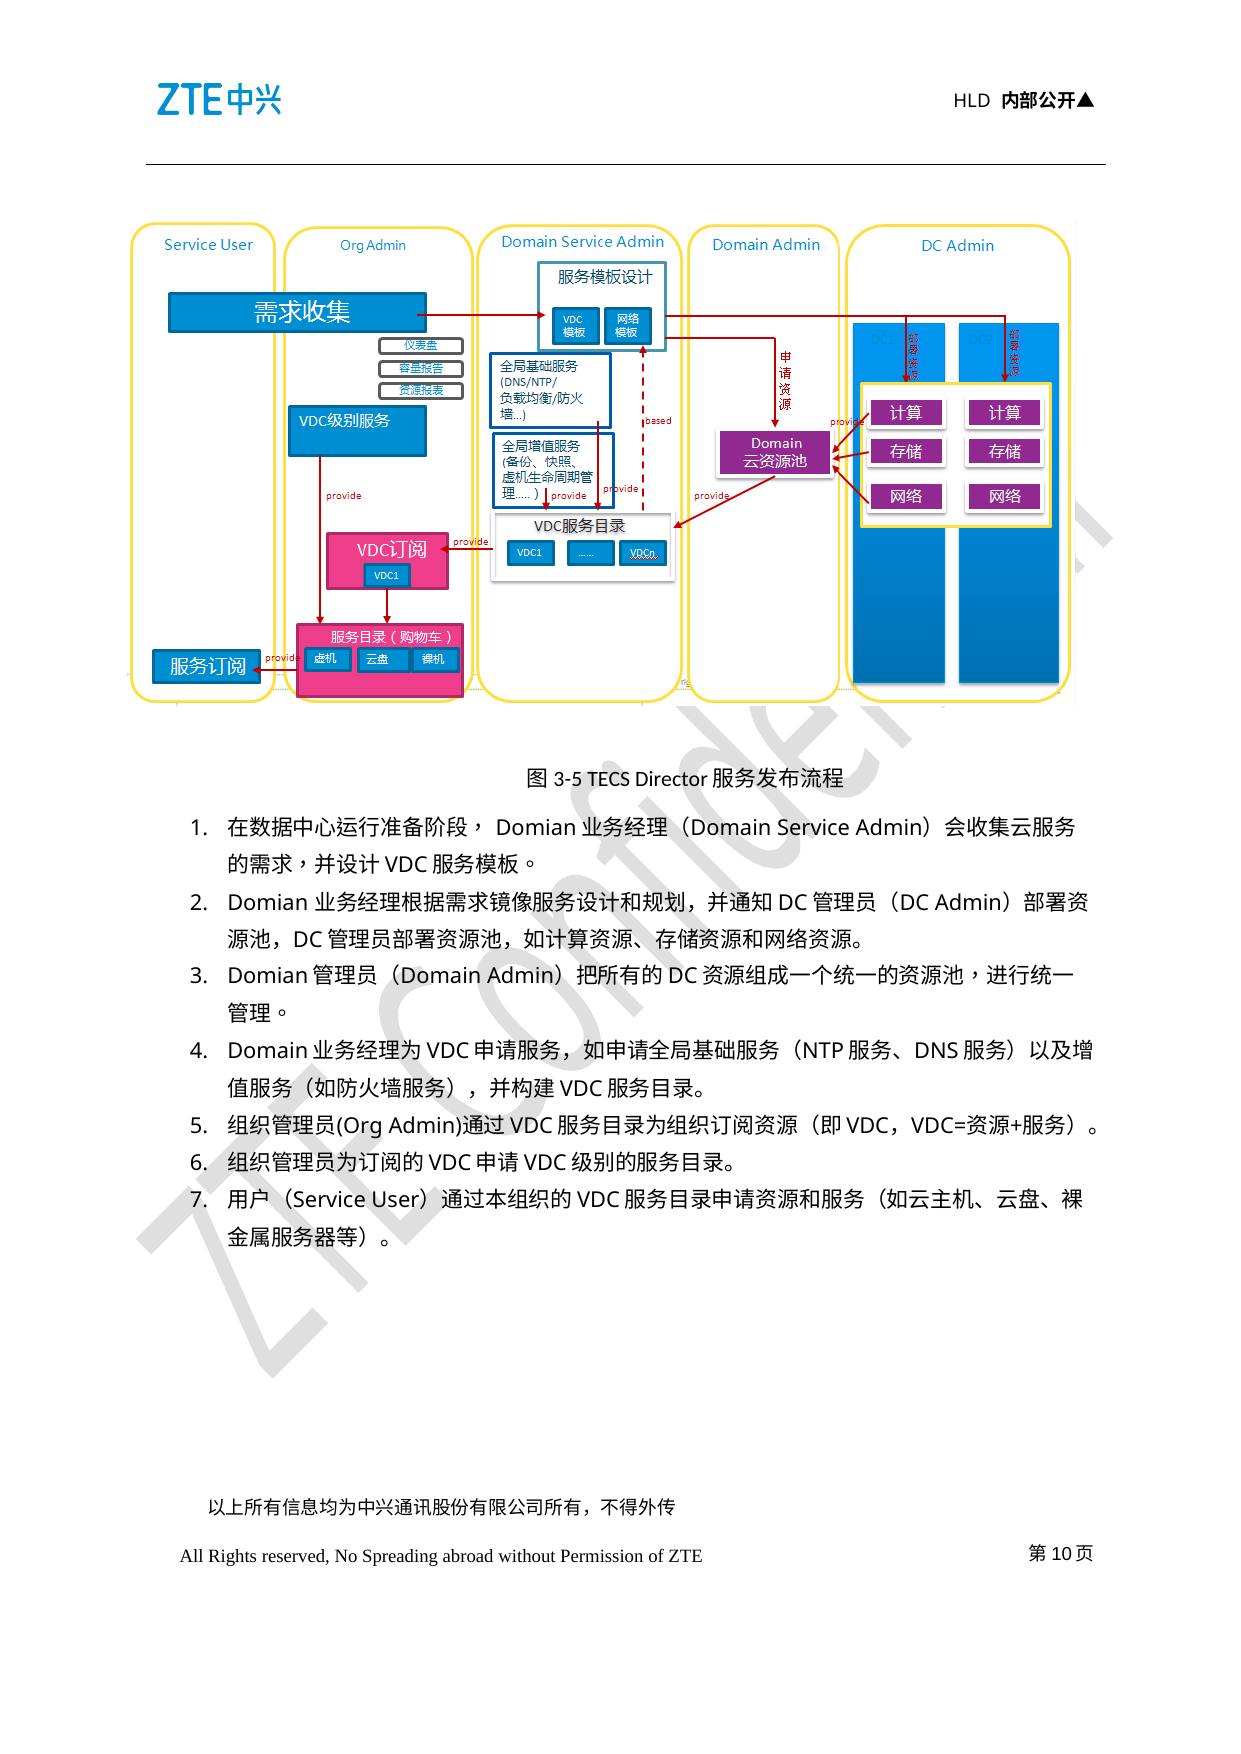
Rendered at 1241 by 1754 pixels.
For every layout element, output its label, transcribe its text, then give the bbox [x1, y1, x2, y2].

picture [242, 94, 248, 102]
list Domian 业务经理根据需求镜像服务设计和规划，并通知DC管理员（DC Admin）部署资源池，DC管理员部署资源池，如计算资源、存储资源和网络资源。 [189, 884, 1094, 954]
picture [126, 219, 1076, 706]
picture [274, 102, 281, 110]
text 图 3-5 TECS Director 服务发布流程 [276, 761, 1094, 793]
list 用户（Service User）通过本组织的VDC服务目录申请资源和服务（如云主机、云盘、裸金属服务器等）。 [189, 1182, 1094, 1252]
picture [209, 83, 238, 115]
picture [157, 83, 170, 110]
picture [194, 83, 203, 115]
picture [260, 102, 277, 115]
list 组织管理员(Org Admin)通过VDC服务目录为组织订阅资源（即VDC，VDC=资源+服务）。 [189, 1107, 1094, 1140]
list 组织管理员为订阅的VDC申请VDC级别的服务目录。 [189, 1145, 1094, 1177]
list 在数据中心运行准备阶段， Domian业务经理（Domain Service Admin）会收集云服务的需求，并设计VDC服务模板。 [189, 810, 1094, 880]
picture [166, 88, 189, 115]
list Domian管理员（Domain Admin）把所有的DC资源组成一个统一的资源池，进行统一管理。 [189, 959, 1094, 1029]
picture [242, 83, 281, 115]
list Domain业务经理为VDC申请服务，如申请全局基础服务（NTP服务、DNS服务）以及增值服务（如防火墙服务），并构建VDC服务目录。 [189, 1033, 1094, 1103]
picture [232, 94, 238, 102]
